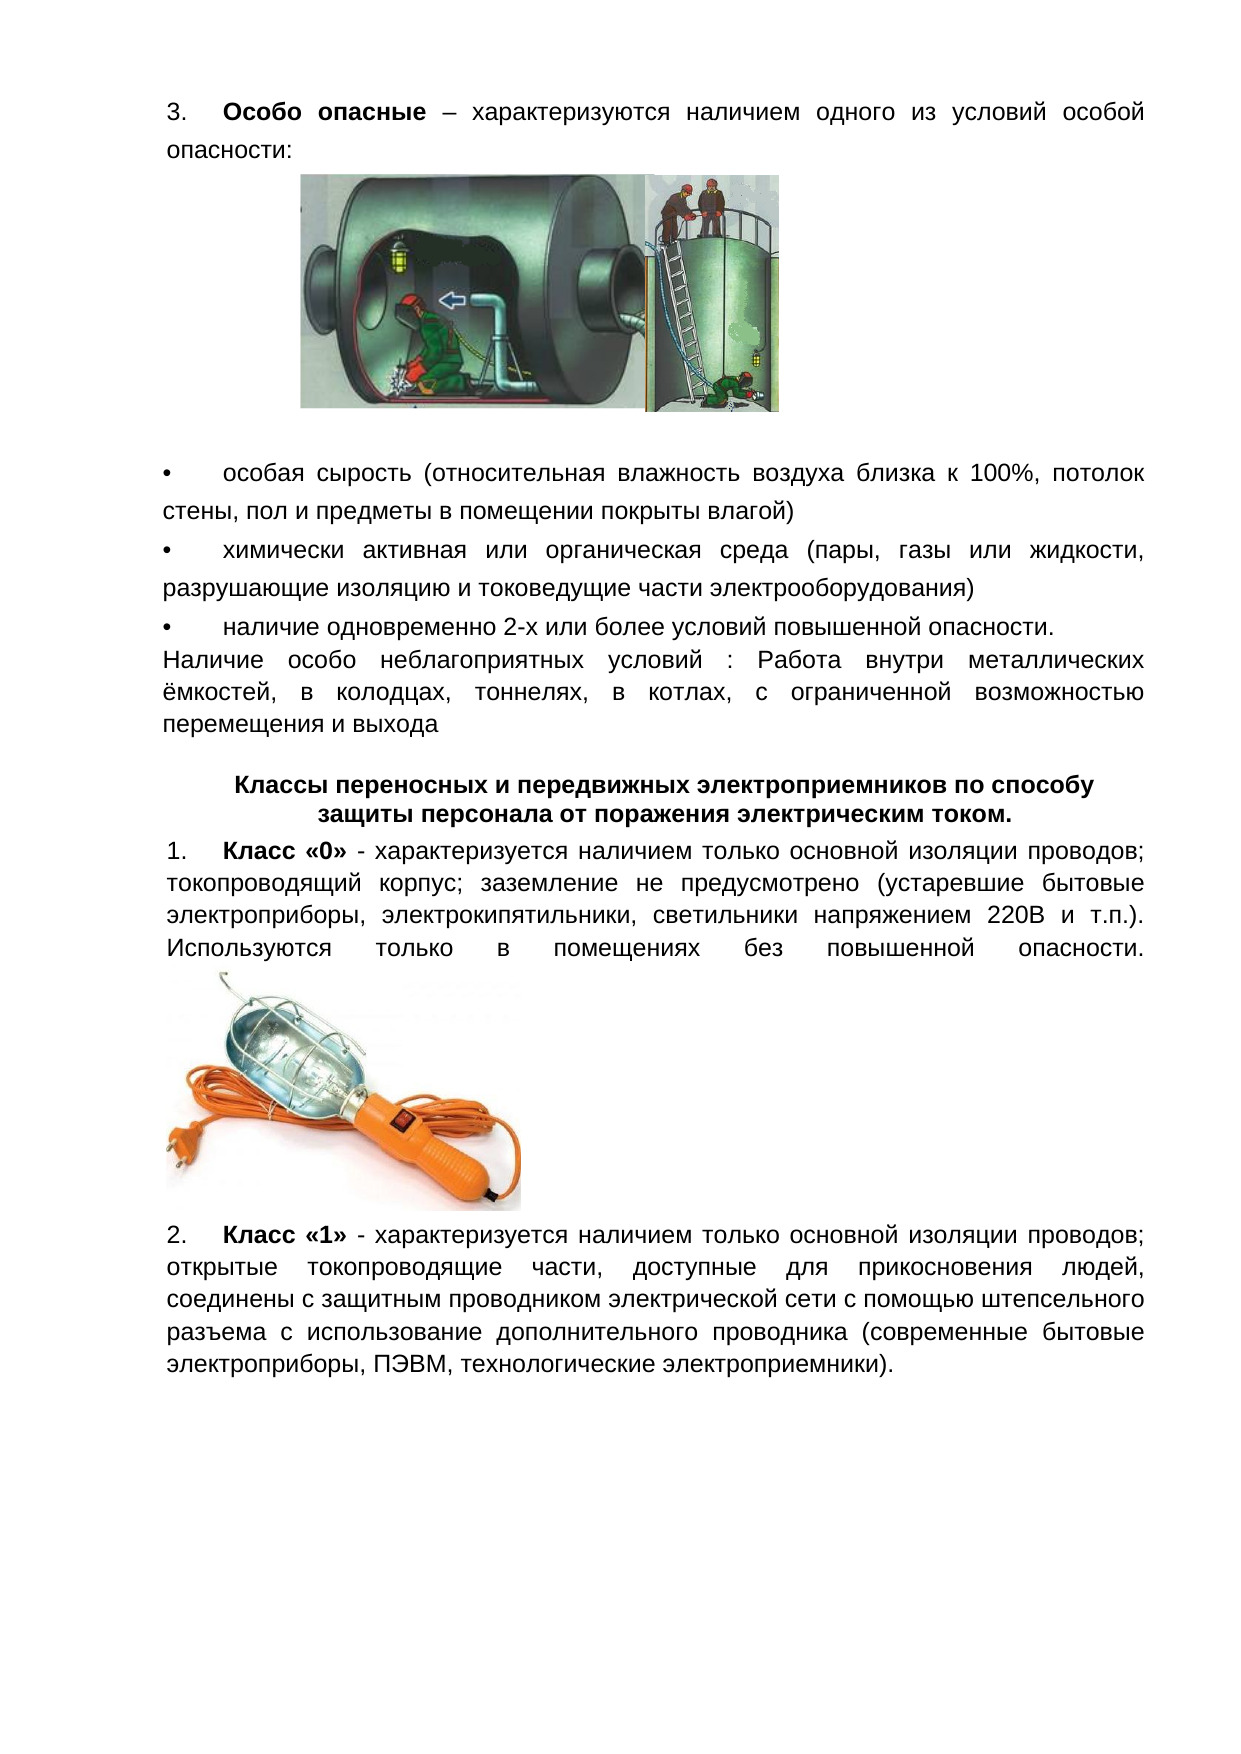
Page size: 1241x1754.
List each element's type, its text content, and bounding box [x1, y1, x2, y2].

list наличие одновременно 2-х или более условий повышенной опасности. [162, 612, 1146, 641]
picture [166, 964, 521, 1211]
list Особо опасные – характеризуются наличием одного из условий особой опасности: [166, 97, 1146, 164]
list особая сырость (относительная влажность воздуха близка к 100%, потолок стены, пол и предметы в помещении покрыты влагой) [162, 458, 1146, 525]
text Наличие особо неблагоприятных условий : Работа внутри металлических ёмкостей, в колодцах, тоннелях, в котлах, с ограниченной возможностью перемещения и выхода [162, 644, 1146, 738]
list Класс «0» - характеризуется наличием только основной изоляции проводов; токопроводящий корпус; заземление не предусмотрено (устаревшие бытовые электроприборы, электрокипятильники, светильники напряжением 220В и т.п.). Используются только в помещениях без повышенной опасности. [166, 836, 1146, 1211]
list Класс «1» - характеризуется наличием только основной изоляции проводов; открытые токопроводящие части, доступные для прикосновения людей, соединены с защитным проводником электрической сети с помощью штепсельного разъема с использование дополнительного проводника (современные бытовые электроприборы, ПЭВМ, технологические электроприемники). [166, 1220, 1146, 1378]
picture [298, 173, 779, 412]
list химически активная или органическая среда (пары, газы или жидкости, разрушающие изоляцию и токоведущие части электрооборудования) [162, 535, 1146, 602]
text Классы переносных и передвижных электроприемников по способу защиты персонала от поражения электрическим током. [188, 770, 1141, 828]
